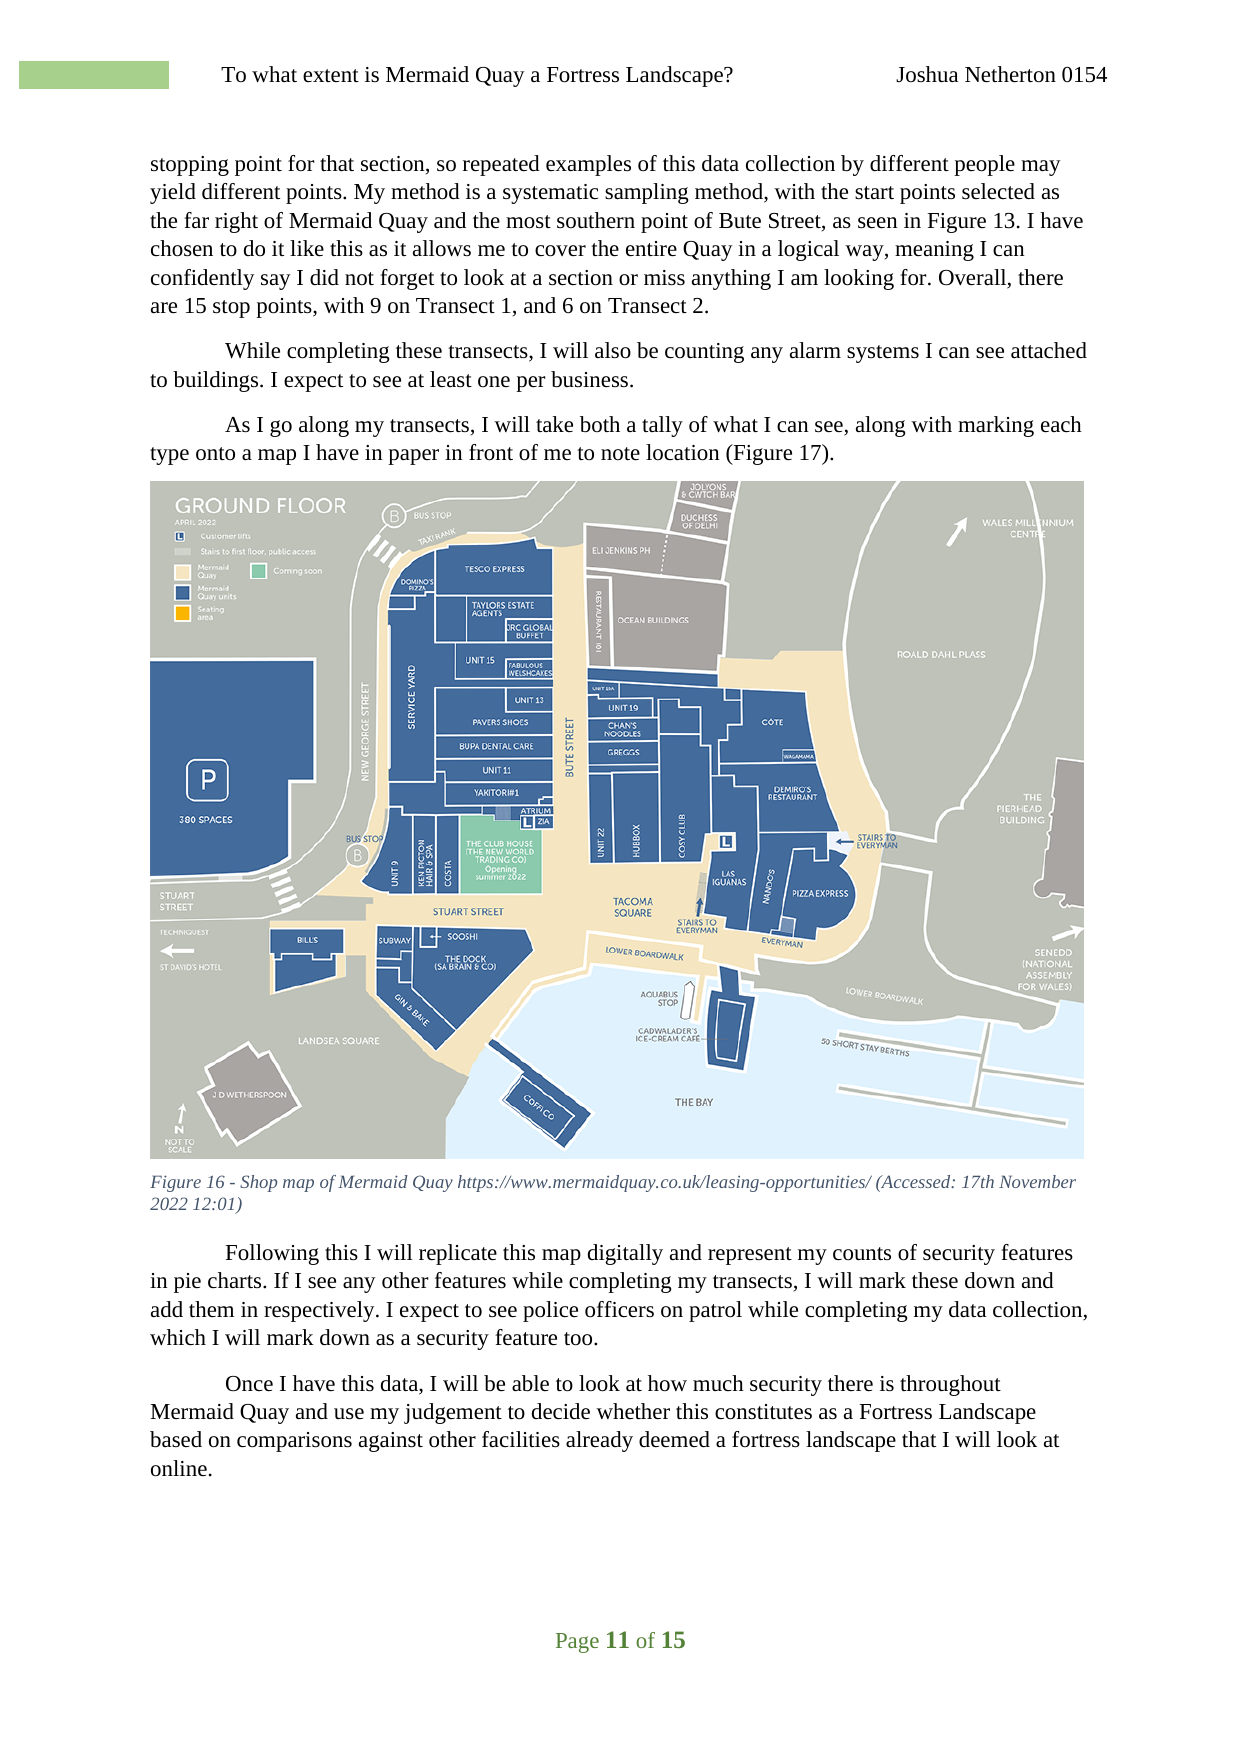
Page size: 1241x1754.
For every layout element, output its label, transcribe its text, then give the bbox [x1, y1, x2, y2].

text As I go along my transects, I will take both a tally of what I can see, along with marking each type onto a map I have in paper in front of me to note location (Figure 17). [150, 411, 1090, 466]
picture [150, 481, 1084, 1159]
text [150, 150, 1090, 318]
text Once I have this data, I will be able to look at how much security there is throughout Mermaid Quay and use my judgement to decide whether this constitutes as a Fortress Landscape based on comparisons against other facilities already deemed a fortress landscape that I will look at online. [150, 1369, 1090, 1481]
text While completing these transects, I will also be counting any alarm systems I can see attached to buildings. I expect to see at least one per business. [150, 337, 1090, 392]
